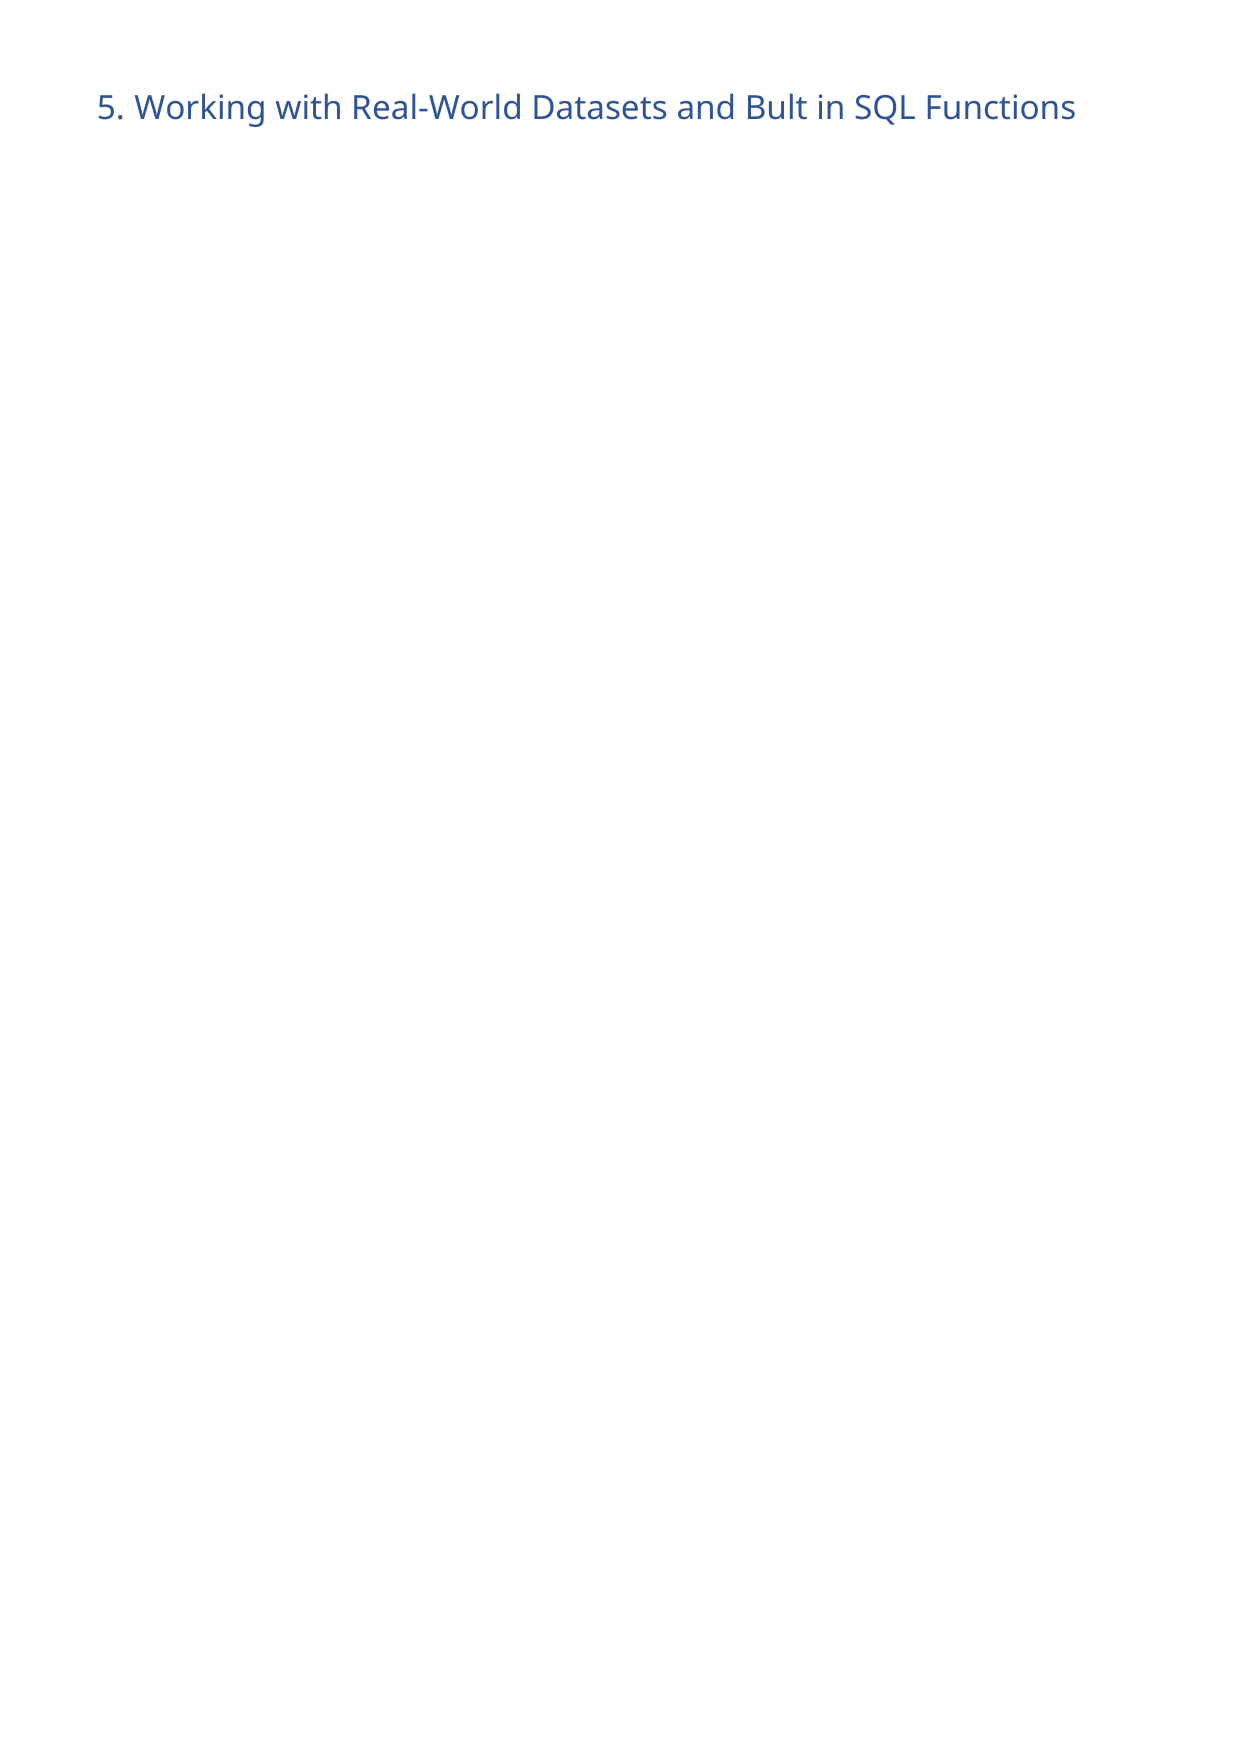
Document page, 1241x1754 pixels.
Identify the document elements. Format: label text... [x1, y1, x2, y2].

subtitle Working with Real-World Datasets and Bult in SQL Functions [97, 84, 1181, 129]
